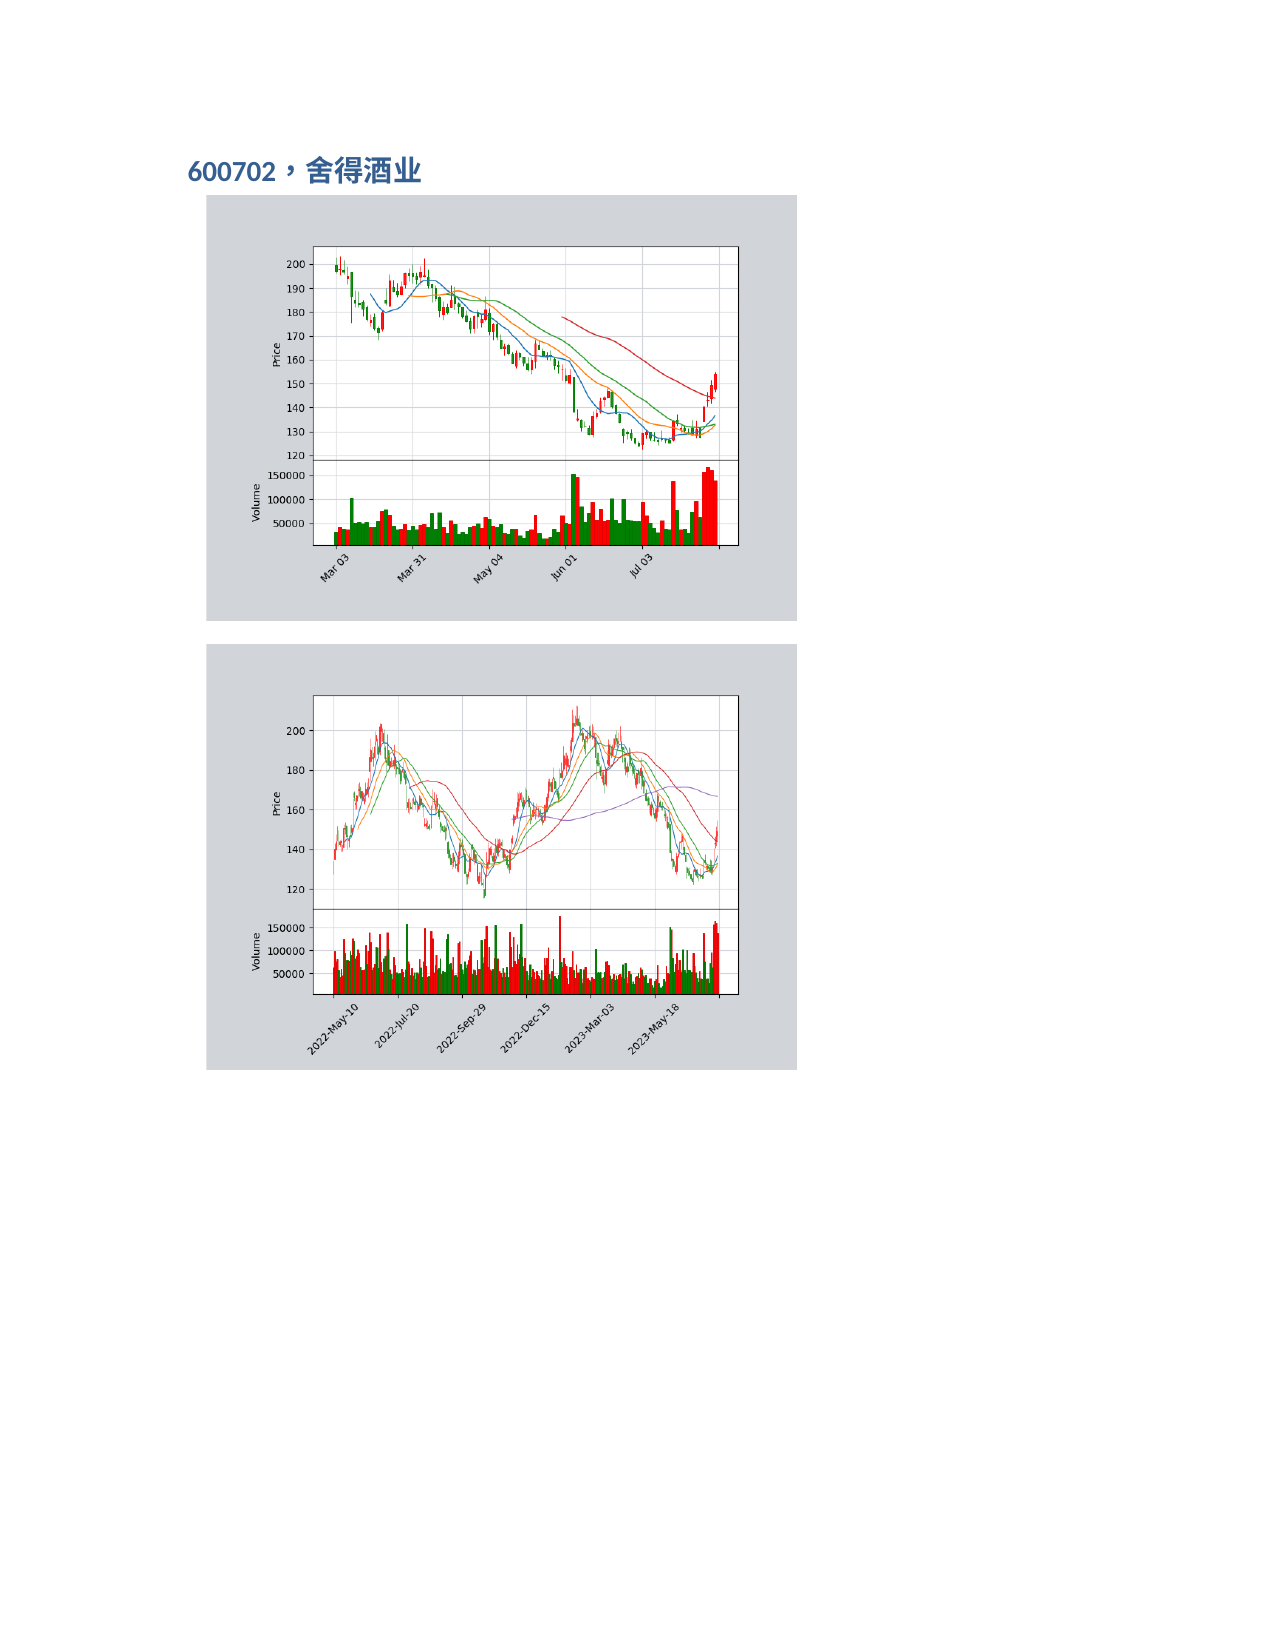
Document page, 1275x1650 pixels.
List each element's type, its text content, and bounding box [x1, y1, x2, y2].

picture [206, 195, 797, 621]
picture [206, 644, 797, 1070]
subtitle 600702，舍得酒业 [187, 150, 1087, 190]
